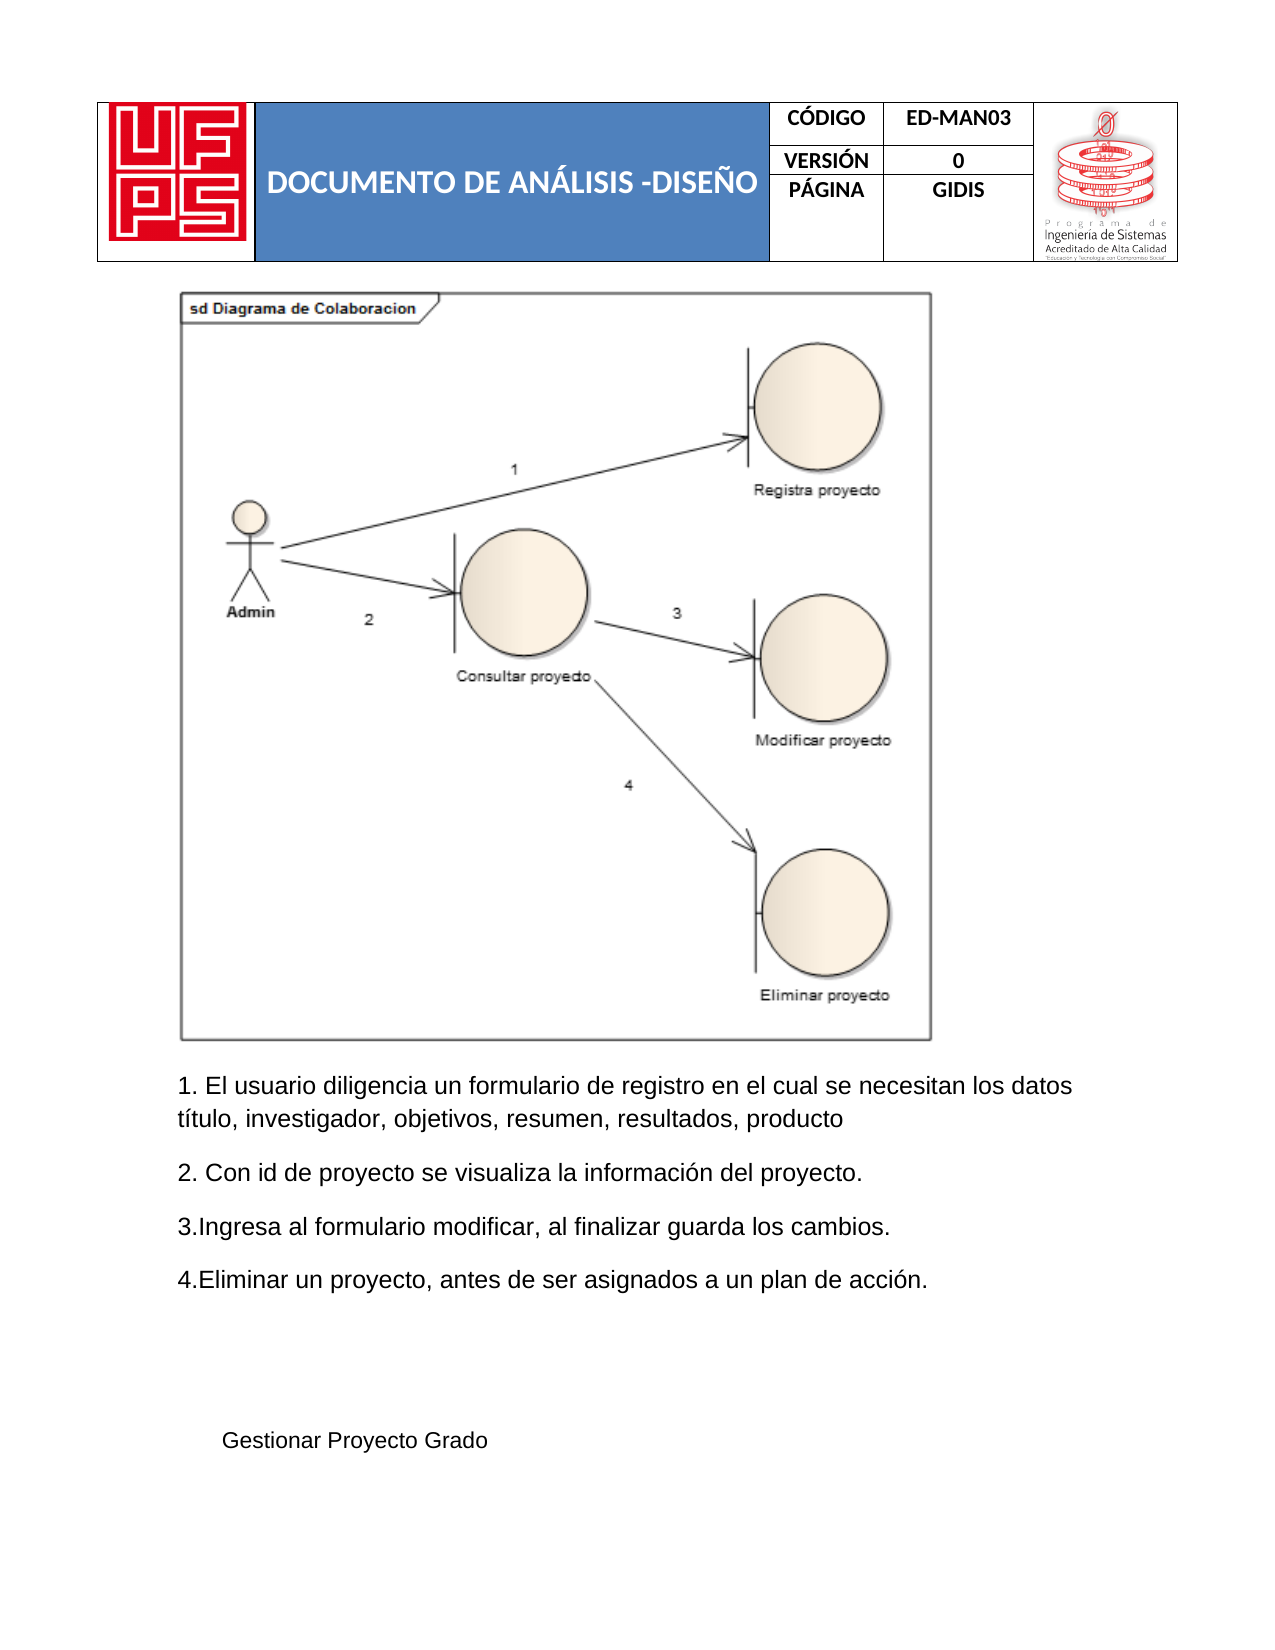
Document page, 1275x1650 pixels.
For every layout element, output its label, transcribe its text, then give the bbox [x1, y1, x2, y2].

picture [108, 102, 247, 241]
text 2. Con id de proyecto se visualiza la información del proyecto. [177, 1158, 1098, 1187]
text Gestionar Proyecto Grado [222, 1427, 1098, 1453]
text 3.Ingresa al formulario modificar, al finalizar guarda los cambios. [177, 1212, 1098, 1240]
text 1. El usuario diligencia un formulario de registro en el cual se necesitan los datos título, investigador, objetivos, resumen, resultados, producto [177, 1071, 1098, 1133]
picture [1045, 102, 1166, 261]
picture [177, 289, 937, 1046]
text 4.Eliminar un proyecto, antes de ser asignados a un plan de acción. [177, 1266, 1098, 1294]
